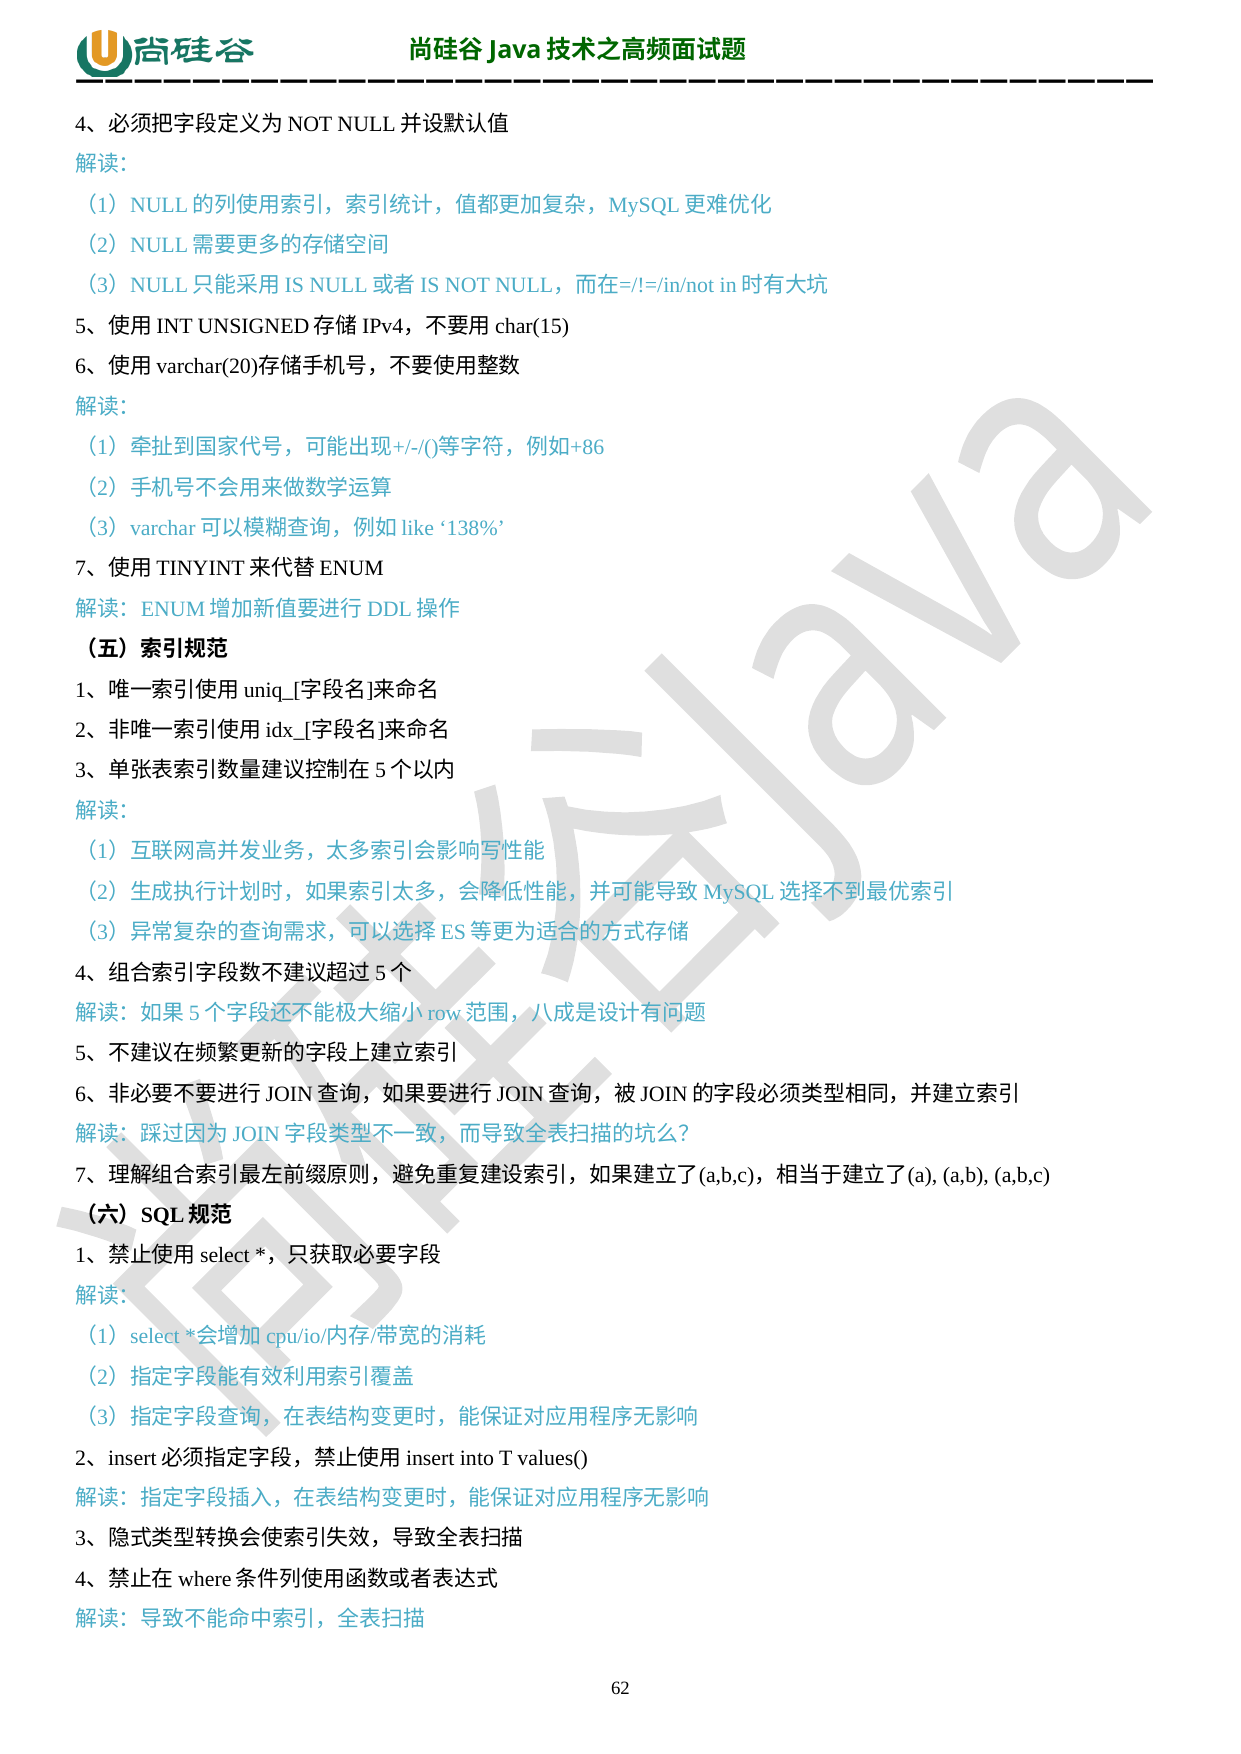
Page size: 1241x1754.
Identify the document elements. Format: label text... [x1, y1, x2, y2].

text （3）指定字段查询，在表结构变更时，能保证对应用程序无影响 [75, 1399, 1165, 1431]
text （2）NULL需要更多的存储空间 [75, 227, 1165, 259]
text （3）varchar可以模糊查询，例如like ‘138%’ [75, 509, 1165, 542]
text （3）NULL只能采用IS NULL或者IS NOT NULL，而在=/!=/in/not in时有大坑 [75, 267, 1165, 299]
text 1、禁止使用select *，只获取必要字段 [75, 1237, 1165, 1269]
text 解读： [75, 792, 1165, 825]
text 解读：指定字段插入，在表结构变更时，能保证对应用程序无影响 [75, 1479, 1165, 1512]
text （五）索引规范 [75, 631, 1165, 663]
text 5、使用INT UNSIGNED存储IPv4，不要用char(15) [75, 307, 1165, 340]
text 2、insert必须指定字段，禁止使用insert into T values() [75, 1439, 1165, 1472]
text 6、使用varchar(20)存储手机号，不要使用整数 [75, 348, 1165, 380]
text 5、不建议在频繁更新的字段上建立索引 [75, 1035, 1165, 1067]
text 解读： [75, 388, 1165, 421]
text 4、禁止在where条件列使用函数或者表达式 [75, 1560, 1165, 1593]
text 解读：如果5个字段还不能极大缩小row范围，八成是设计有问题 [75, 994, 1165, 1027]
text （1）NULL的列使用索引，索引统计，值都更加复杂，MySQL更难优化 [75, 186, 1165, 219]
picture [75, 29, 253, 77]
text （1）互联网高并发业务，太多索引会影响写性能 [75, 833, 1165, 865]
text （3）异常复杂的查询需求，可以选择ES等更为适合的方式存储 [75, 914, 1165, 946]
text 解读：导致不能命中索引，全表扫描 [75, 1601, 1165, 1633]
text 解读： [75, 1277, 1165, 1310]
text （1）牵扯到国家代号，可能出现+/-/()等字符，例如+86 [75, 429, 1165, 461]
text 解读：踩过因为JOIN字段类型不一致，而导致全表扫描的坑么？ [75, 1116, 1165, 1148]
text 2、非唯一索引使用idx_[字段名]来命名 [75, 712, 1165, 744]
text 6、非必要不要进行JOIN查询，如果要进行JOIN查询，被JOIN的字段必须类型相同，并建立索引 [75, 1075, 1165, 1108]
text 解读：ENUM增加新值要进行DDL操作 [75, 590, 1165, 623]
text （1）select *会增加cpu/io/内存/带宽的消耗 [75, 1318, 1165, 1350]
text 解读： [75, 146, 1165, 178]
text 7、理解组合索引最左前缀原则，避免重复建设索引，如果建立了(a,b,c)，相当于建立了(a), (a,b), (a,b,c) [75, 1156, 1165, 1189]
text 4、组合索引字段数不建议超过5个 [75, 954, 1165, 987]
text （六）SQL规范 [75, 1197, 1165, 1229]
text （2）指定字段能有效利用索引覆盖 [75, 1358, 1165, 1391]
text （2）生成执行计划时，如果索引太多，会降低性能，并可能导致MySQL选择不到最优索引 [75, 873, 1165, 906]
text 4、必须把字段定义为NOT NULL并设默认值 [75, 105, 1165, 138]
text 3、隐式类型转换会使索引失效，导致全表扫描 [75, 1520, 1165, 1552]
text 7、使用TINYINT来代替ENUM [75, 550, 1165, 582]
text 3、单张表索引数量建议控制在5个以内 [75, 752, 1165, 784]
text 1、唯一索引使用uniq_[字段名]来命名 [75, 671, 1165, 704]
text （2）手机号不会用来做数学运算 [75, 469, 1165, 502]
